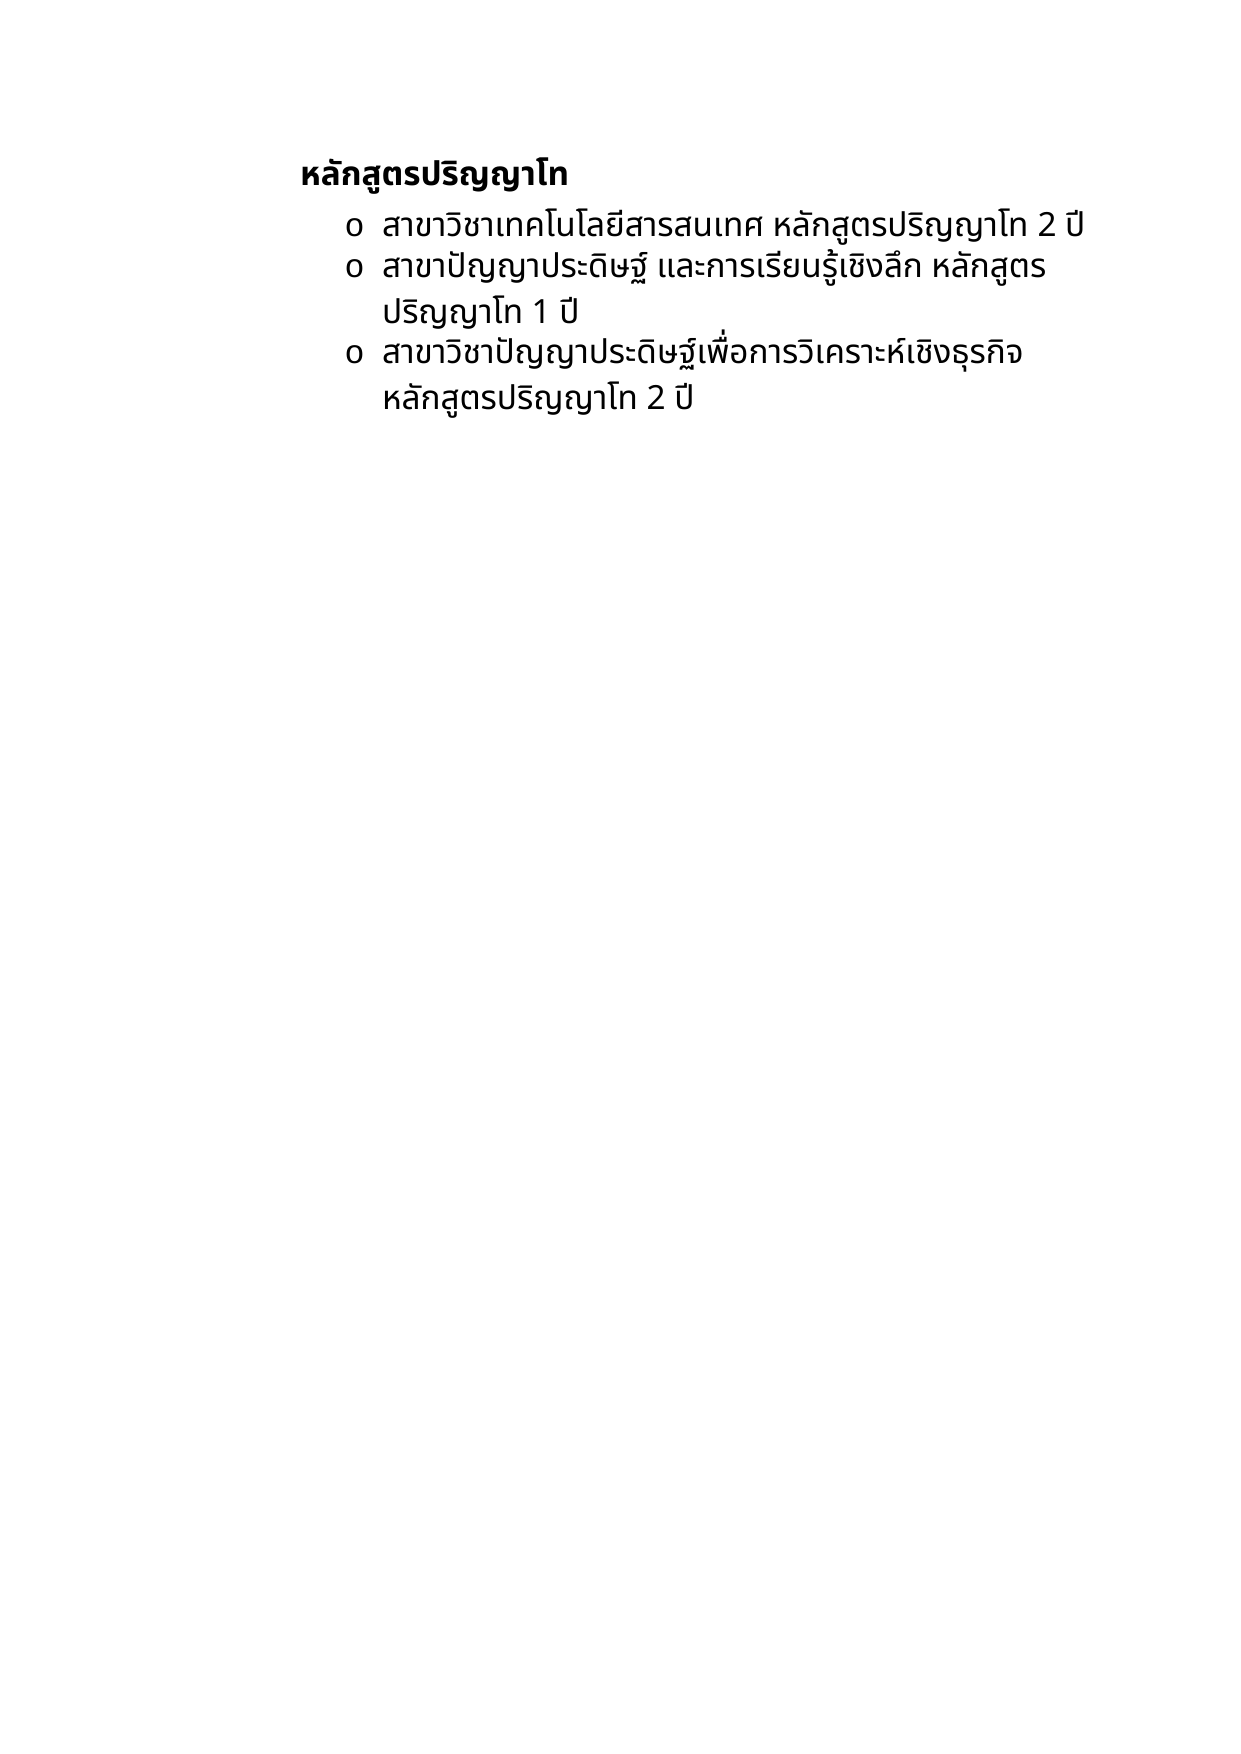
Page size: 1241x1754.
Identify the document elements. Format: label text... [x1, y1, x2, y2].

text หลักสูตรปริญญาโท [225, 150, 1090, 200]
list สาขาปัญญาประดิษฐ์ และการเรียนรู้เชิงลึก หลักสูตรปริญญาโท 1 ปี [344, 246, 1090, 333]
list สาขาวิชาเทคโนโลยีสารสนเทศ หลักสูตรปริญญาโท 2 ปี [344, 200, 1090, 246]
list สาขาวิชาปัญญาประดิษฐ์เพื่อการวิเคราะห์เชิงธุรกิจ หลักสูตรปริญญาโท 2 ปี [344, 333, 1090, 419]
